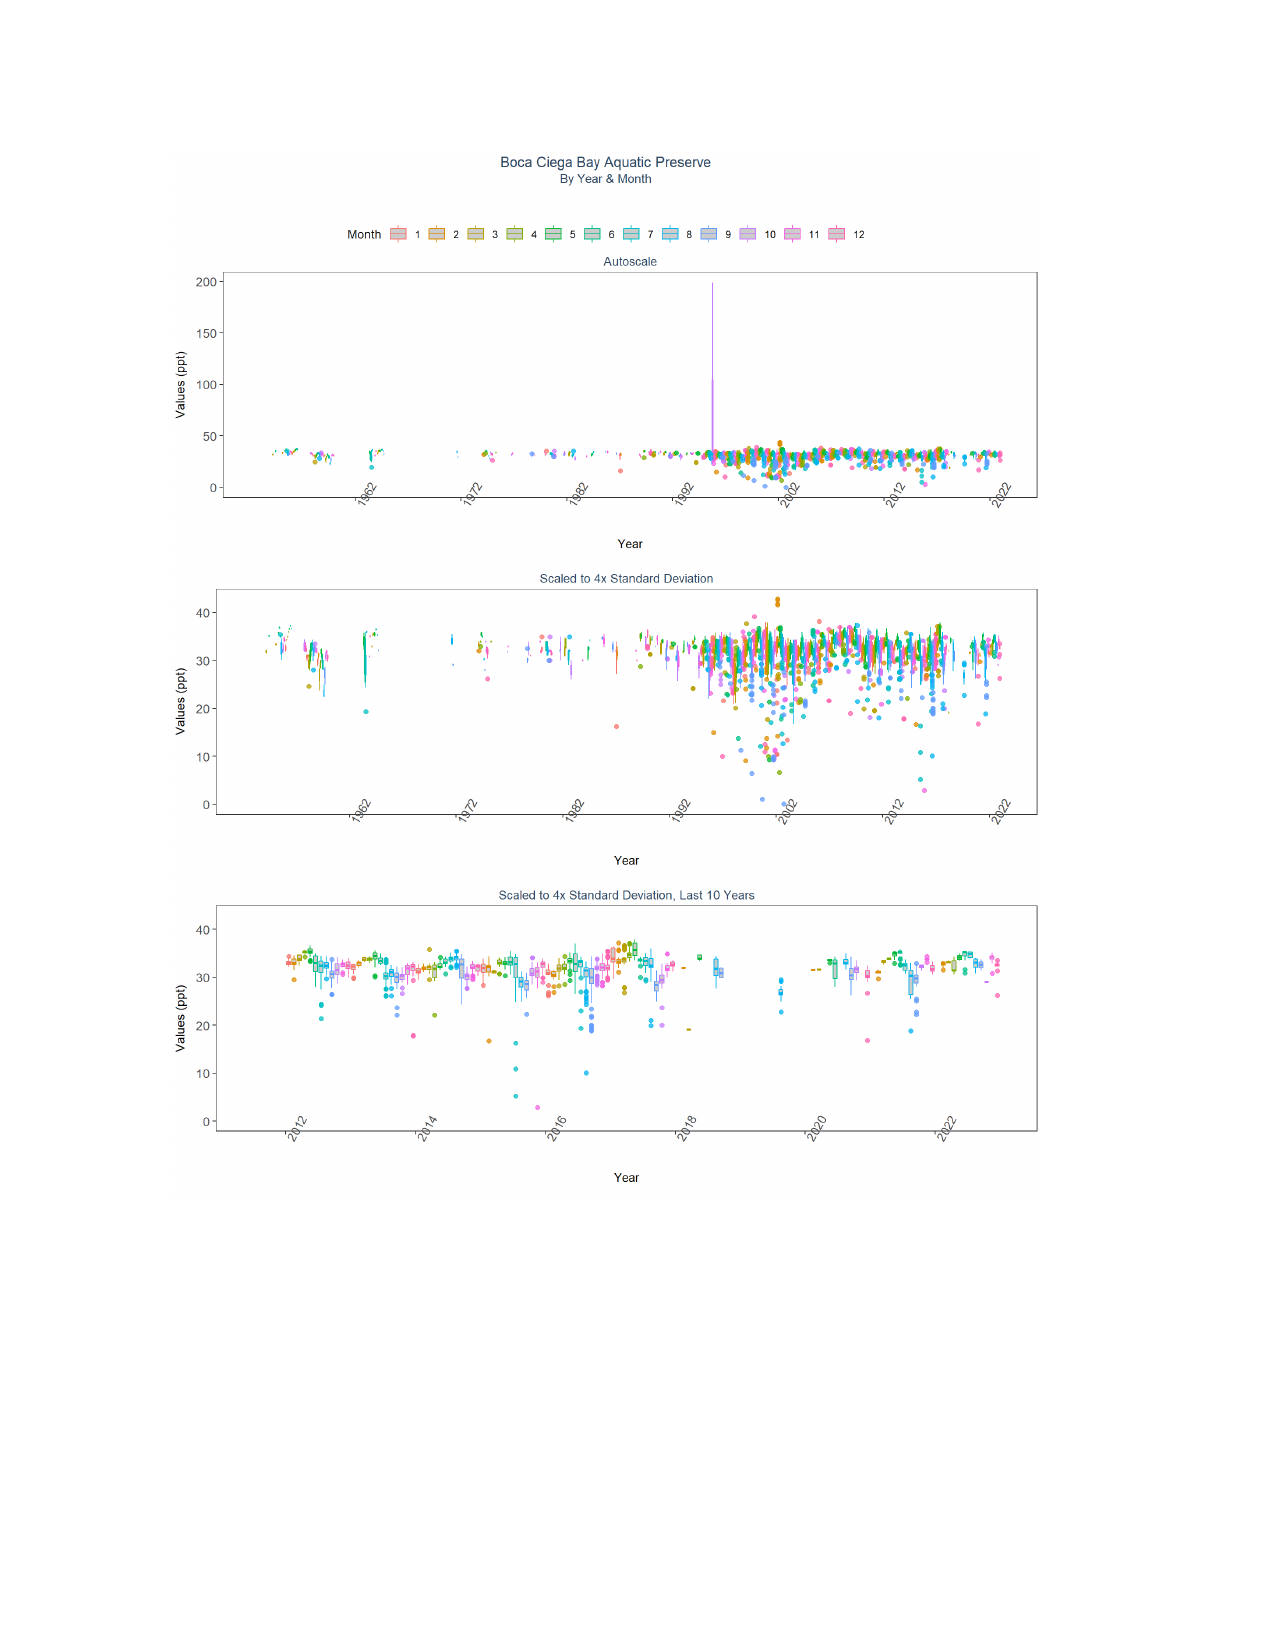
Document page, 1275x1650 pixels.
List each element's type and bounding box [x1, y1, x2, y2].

picture [168, 150, 1044, 1200]
